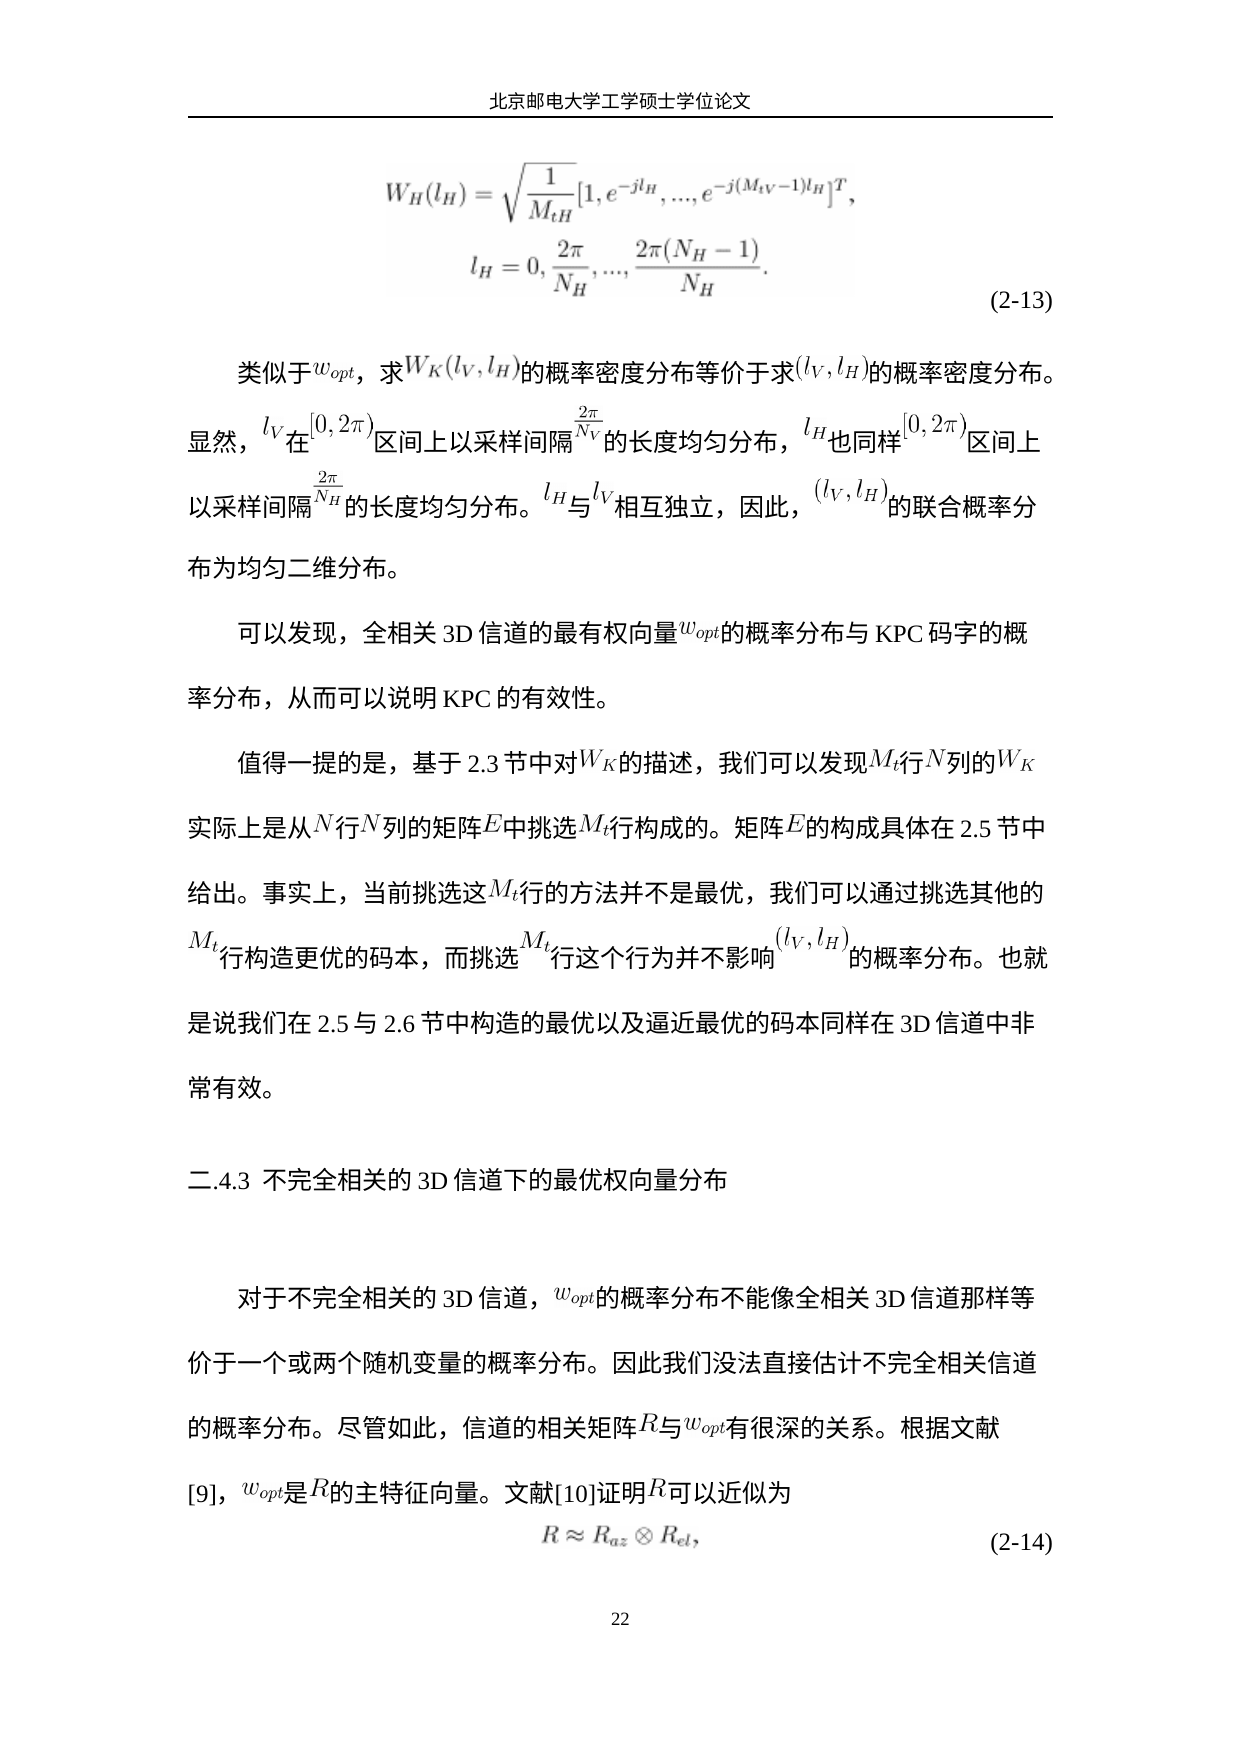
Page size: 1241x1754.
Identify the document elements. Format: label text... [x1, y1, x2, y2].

subtitle 不完全相关的3D信道下的最优权向量分布 [187, 1146, 1053, 1211]
text (2-13) [187, 162, 1053, 324]
text 对于不完全相关的3D信道，的概率分布不能像全相关3D信道那样等价于一个或两个随机变量的概率分布。因此我们没法直接估计不完全相关信道的概率分布。尽管如此，信道的相关矩阵与有很深的关系。根据文献[9]，是的主特征向量。文献[10]证明可以近似为 [187, 1264, 1053, 1524]
text (2-14) [187, 1524, 1053, 1557]
text 可以发现，全相关3D信道的最有权向量的概率分布与KPC码字的概率分布，从而可以说明KPC的有效性。 [187, 599, 1053, 729]
text 值得一提的是，基于2.3节中对的描述，我们可以发现行列的实际上是从行列的矩阵中挑选行构成的。矩阵的构成具体在2.5节中给出。事实上，当前挑选这行的方法并不是最优，我们可以通过挑选其他的行构造更优的码本，而挑选行这个行为并不影响的概率分布。也就是说我们在2.5与2.6节中构造的最优以及逼近最优的码本同样在3D信道中非常有效。 [187, 729, 1053, 1119]
text 类似于，求的概率密度分布等价于求的概率密度分布。显然，在区间上以采样间隔的长度均匀分布，也同样区间上以采样间隔的长度均匀分布。与相互独立，因此，的联合概率分布为均匀二维分布。 [187, 339, 1053, 599]
